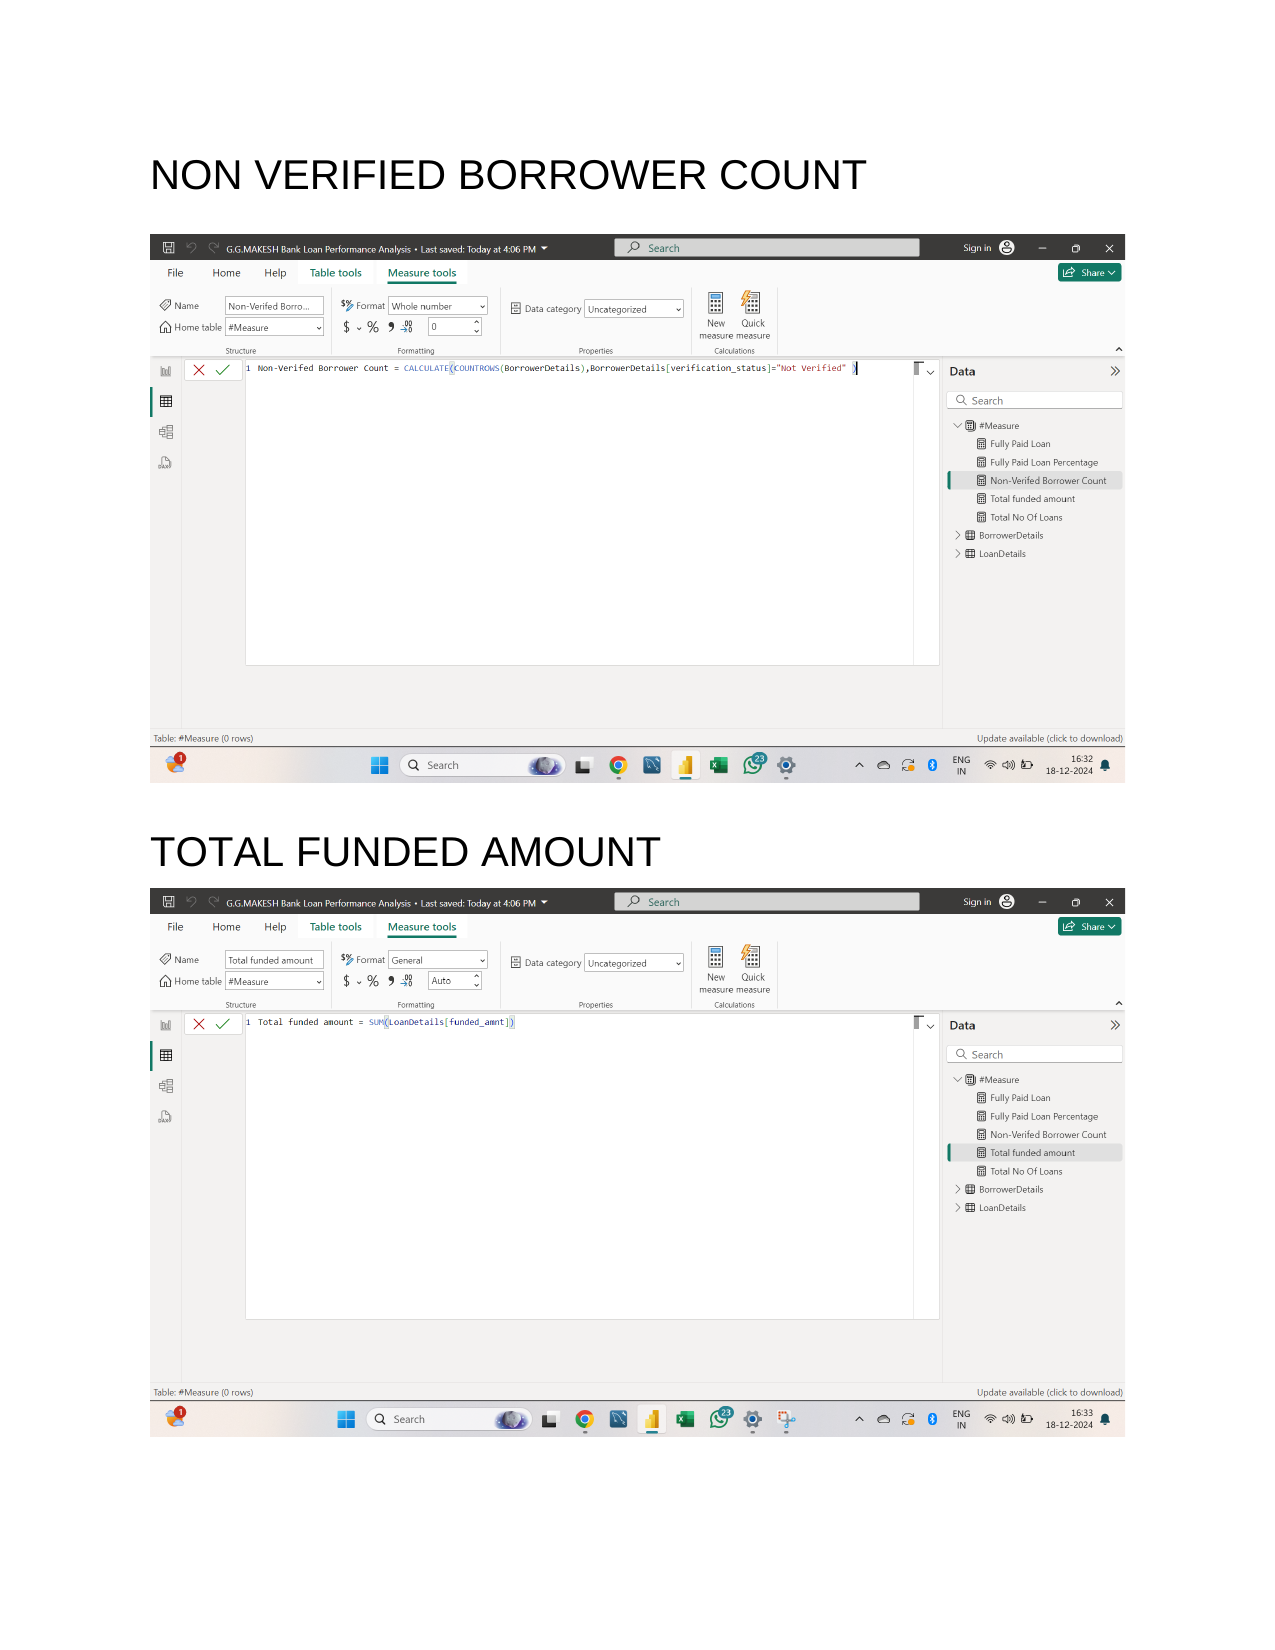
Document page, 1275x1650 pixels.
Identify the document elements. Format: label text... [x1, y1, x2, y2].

picture [150, 888, 1125, 1437]
picture [150, 234, 1125, 783]
subtitle TOTAL FUNDED AMOUNT [150, 828, 1125, 876]
subtitle NON VERIFIED BORROWER COUNT [150, 150, 1125, 198]
